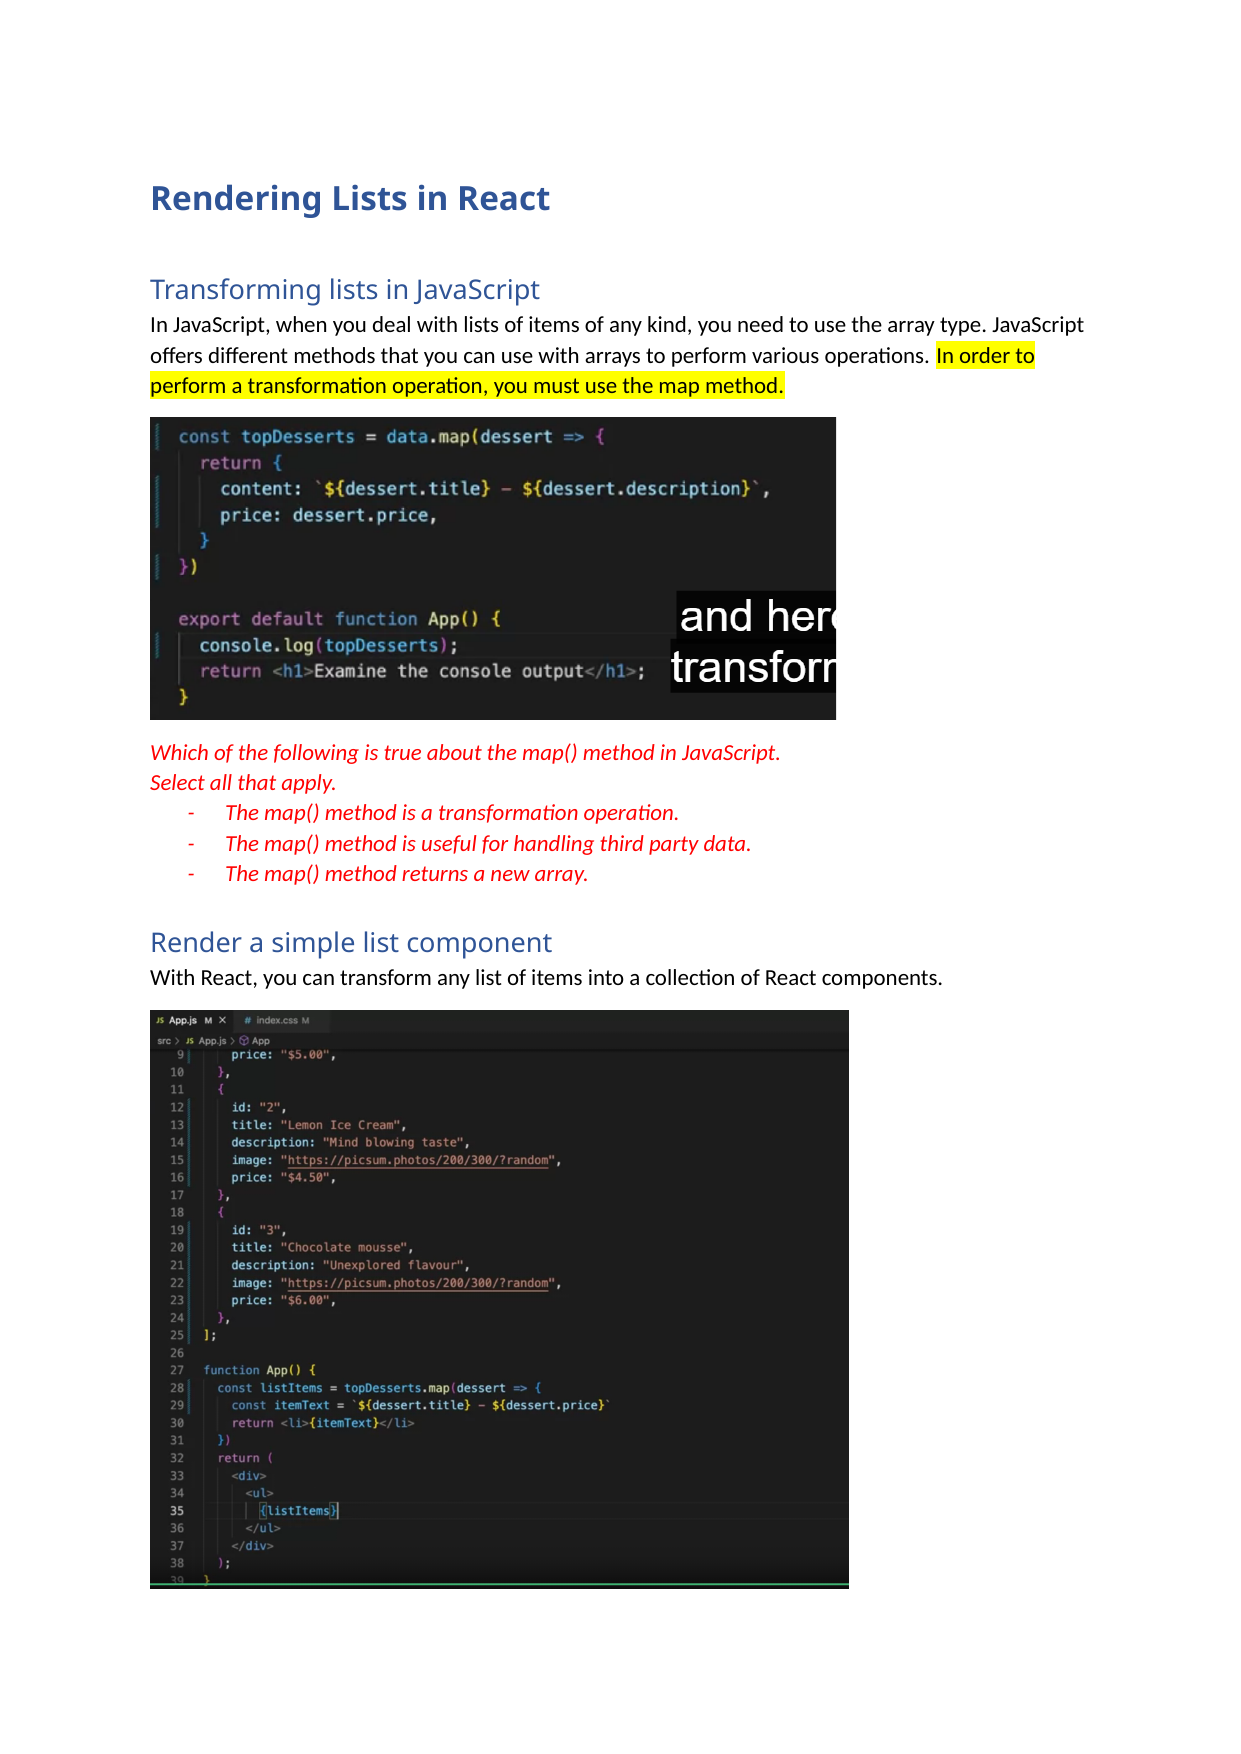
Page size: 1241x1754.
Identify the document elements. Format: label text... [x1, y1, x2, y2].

picture [150, 417, 837, 720]
subtitle Render a simple list component [150, 923, 1090, 960]
subtitle Transforming lists in JavaScript [150, 271, 1090, 308]
subtitle Rendering Lists in React [150, 175, 1090, 220]
list The map() method is useful for handling third party data. [187, 829, 1090, 857]
text Which of the following is true about the map() method in JavaScript. [150, 738, 1090, 766]
list The map() method is a transformation operation. [187, 798, 1090, 827]
text With React, you can transform any list of items into a collection of React components. [150, 963, 1090, 991]
text In JavaScript, when you deal with lists of items of any kind, you need to use the array type. JavaScript offers different methods that you can use with arrays to perform various operations. In order to perform a transformation operation, you must use the map method. [150, 311, 1090, 399]
text Select all that apply. [150, 768, 1090, 796]
picture [150, 1010, 849, 1589]
list The map() method returns a new array. [187, 859, 1090, 887]
